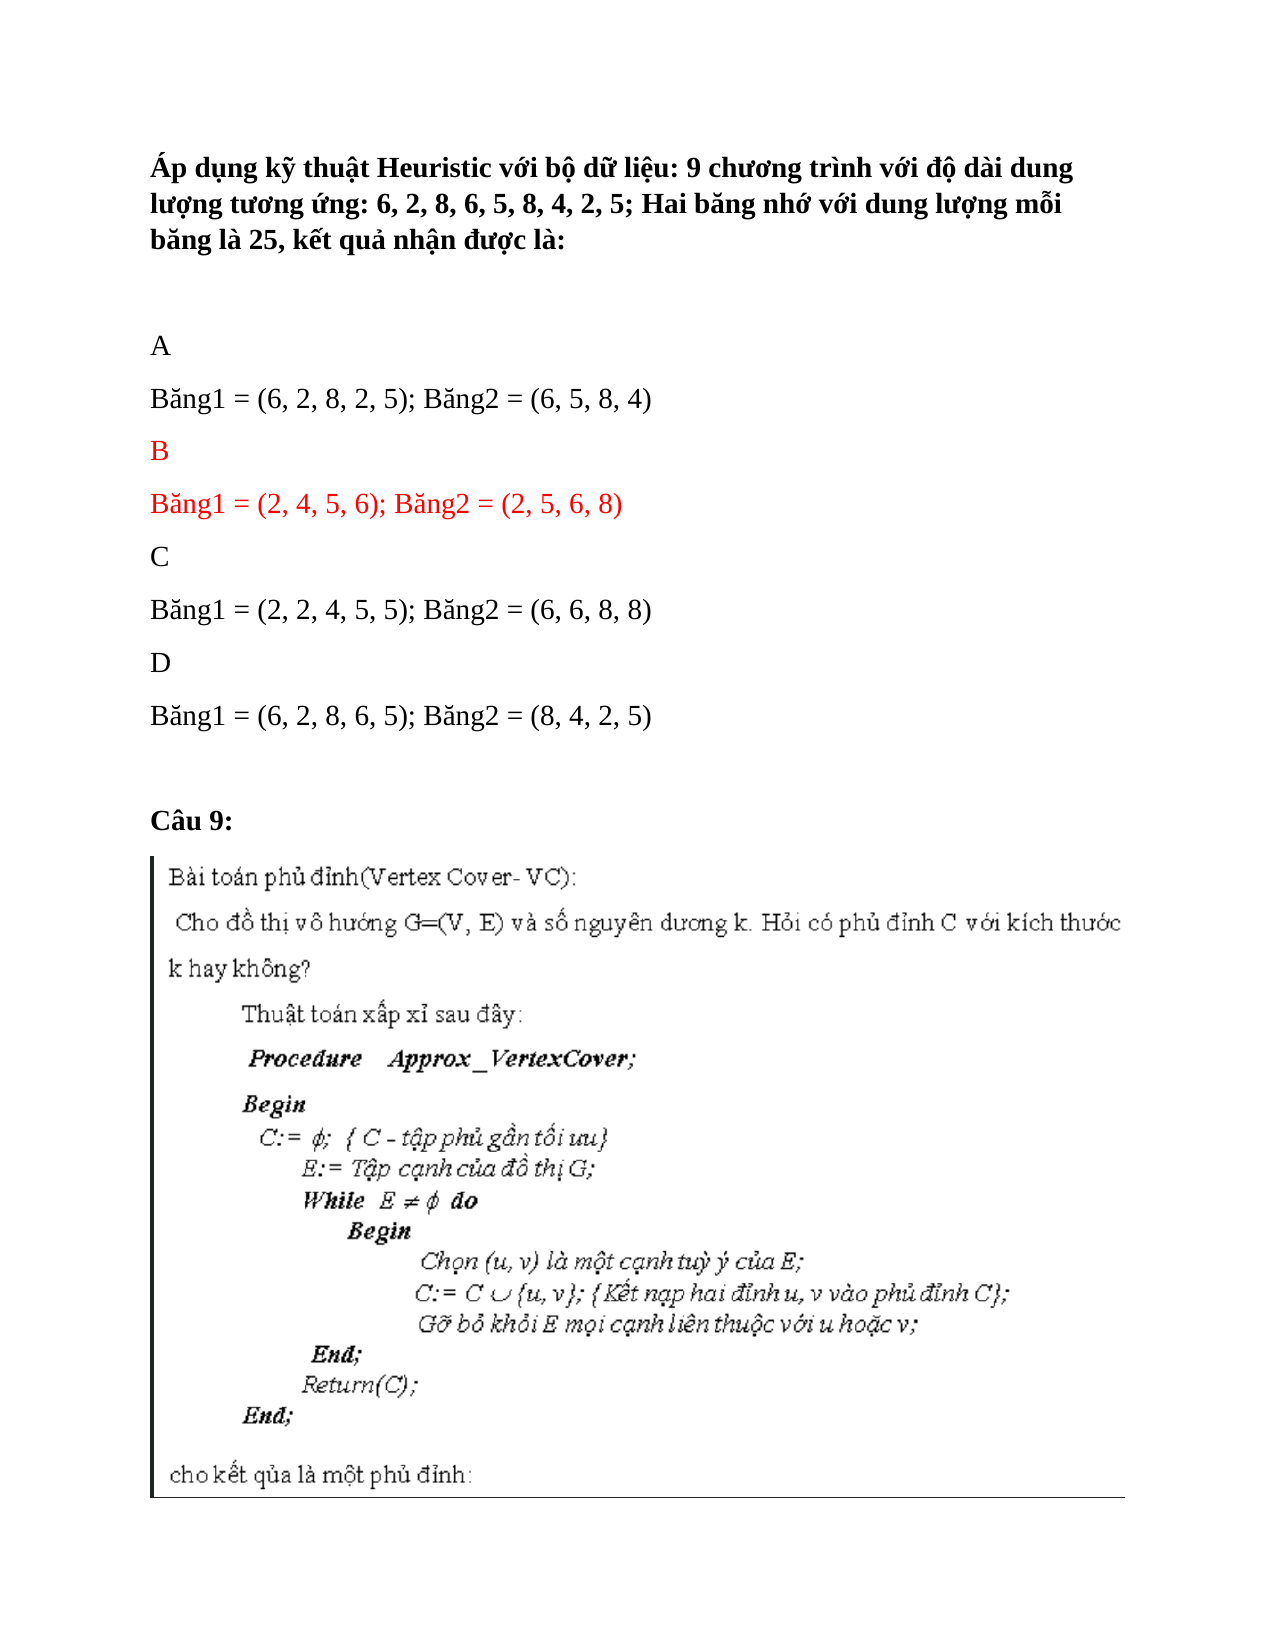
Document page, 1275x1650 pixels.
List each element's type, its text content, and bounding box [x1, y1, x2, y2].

text D [150, 645, 1125, 678]
picture [150, 856, 1125, 1498]
text Áp dụng kỹ thuật Heuristic với bộ dữ liệu: 9 chương trình với độ dài dung lượng tương ứng: 6, 2, 8, 6, 5, 8, 4, 2, 5; Hai băng nhớ với dung lượng mỗi băng là 25, kết quả nhận được là: [150, 150, 1125, 256]
text C [150, 539, 1125, 573]
text B [150, 433, 1125, 467]
text Câu 9: [150, 803, 1125, 837]
text A [150, 328, 1125, 361]
text Băng1 = (6, 2, 8, 6, 5); Băng2 = (8, 4, 2, 5) [150, 698, 1125, 731]
text Băng1 = (2, 2, 4, 5, 5); Băng2 = (6, 6, 8, 8) [150, 592, 1125, 626]
text Băng1 = (6, 2, 8, 2, 5); Băng2 = (6, 5, 8, 4) [150, 381, 1125, 414]
text Băng1 = (2, 4, 5, 6); Băng2 = (2, 5, 6, 8) [150, 486, 1125, 520]
